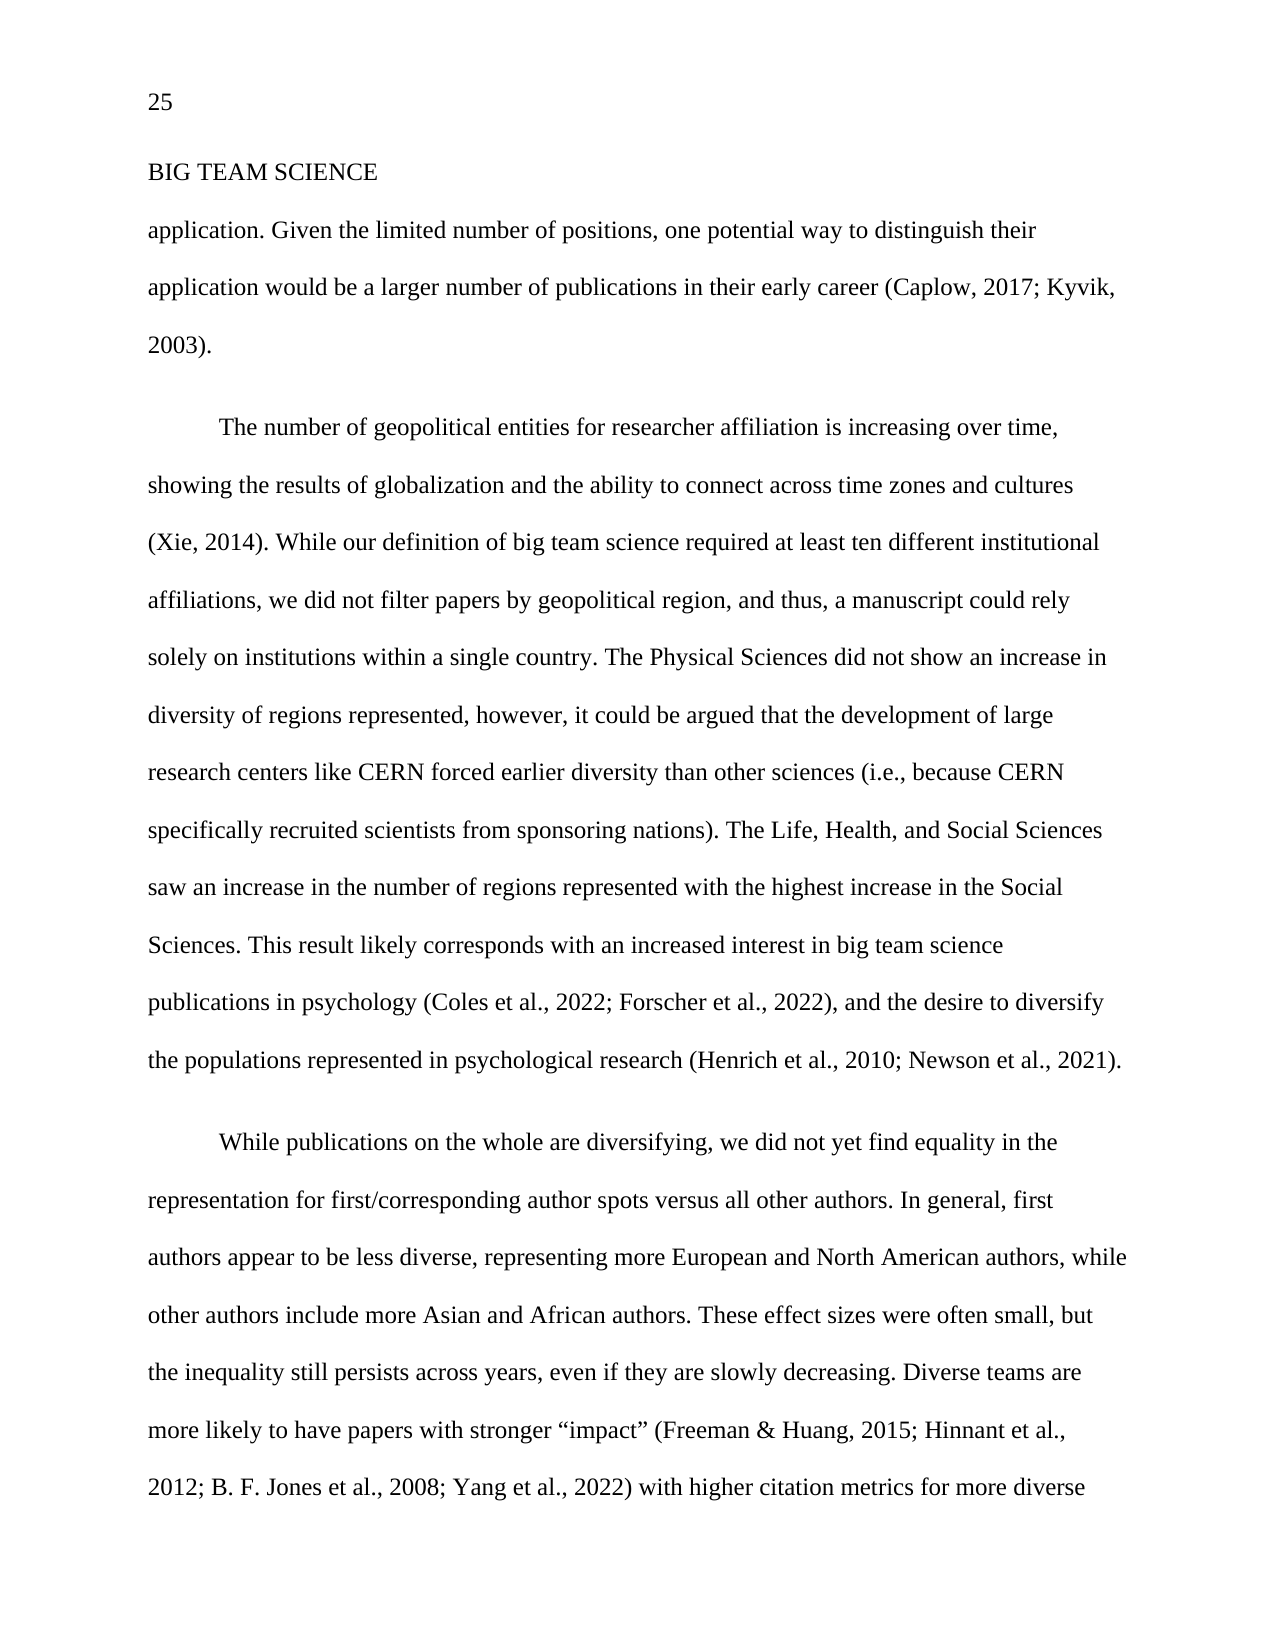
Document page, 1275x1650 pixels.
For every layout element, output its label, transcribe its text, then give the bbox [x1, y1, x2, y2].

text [148, 215, 1127, 359]
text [148, 1127, 1127, 1501]
text The number of geopolitical entities for researcher affiliation is increasing over time, showing the results of globalization and the ability to connect across time zones and cultures (Xie, 2014). While our definition of big team science required at least ten different institutional affiliations, we did not filter papers by geopolitical region, and thus, a manuscript could rely solely on institutions within a single country. The Physical Sciences did not show an increase in diversity of regions represented, however, it could be argued that the development of large research centers like CERN forced earlier diversity than other sciences (i.e., because CERN specifically recruited scientists from sponsoring nations). The Life, Health, and Social Sciences saw an increase in the number of regions represented with the highest increase in the Social Sciences. This result likely corresponds with an increased interest in big team science publications in psychology (Coles et al., 2022; Forscher et al., 2022), and the desire to diversify the populations represented in psychological research (Henrich et al., 2010; Newson et al., 2021). [148, 412, 1127, 1074]
